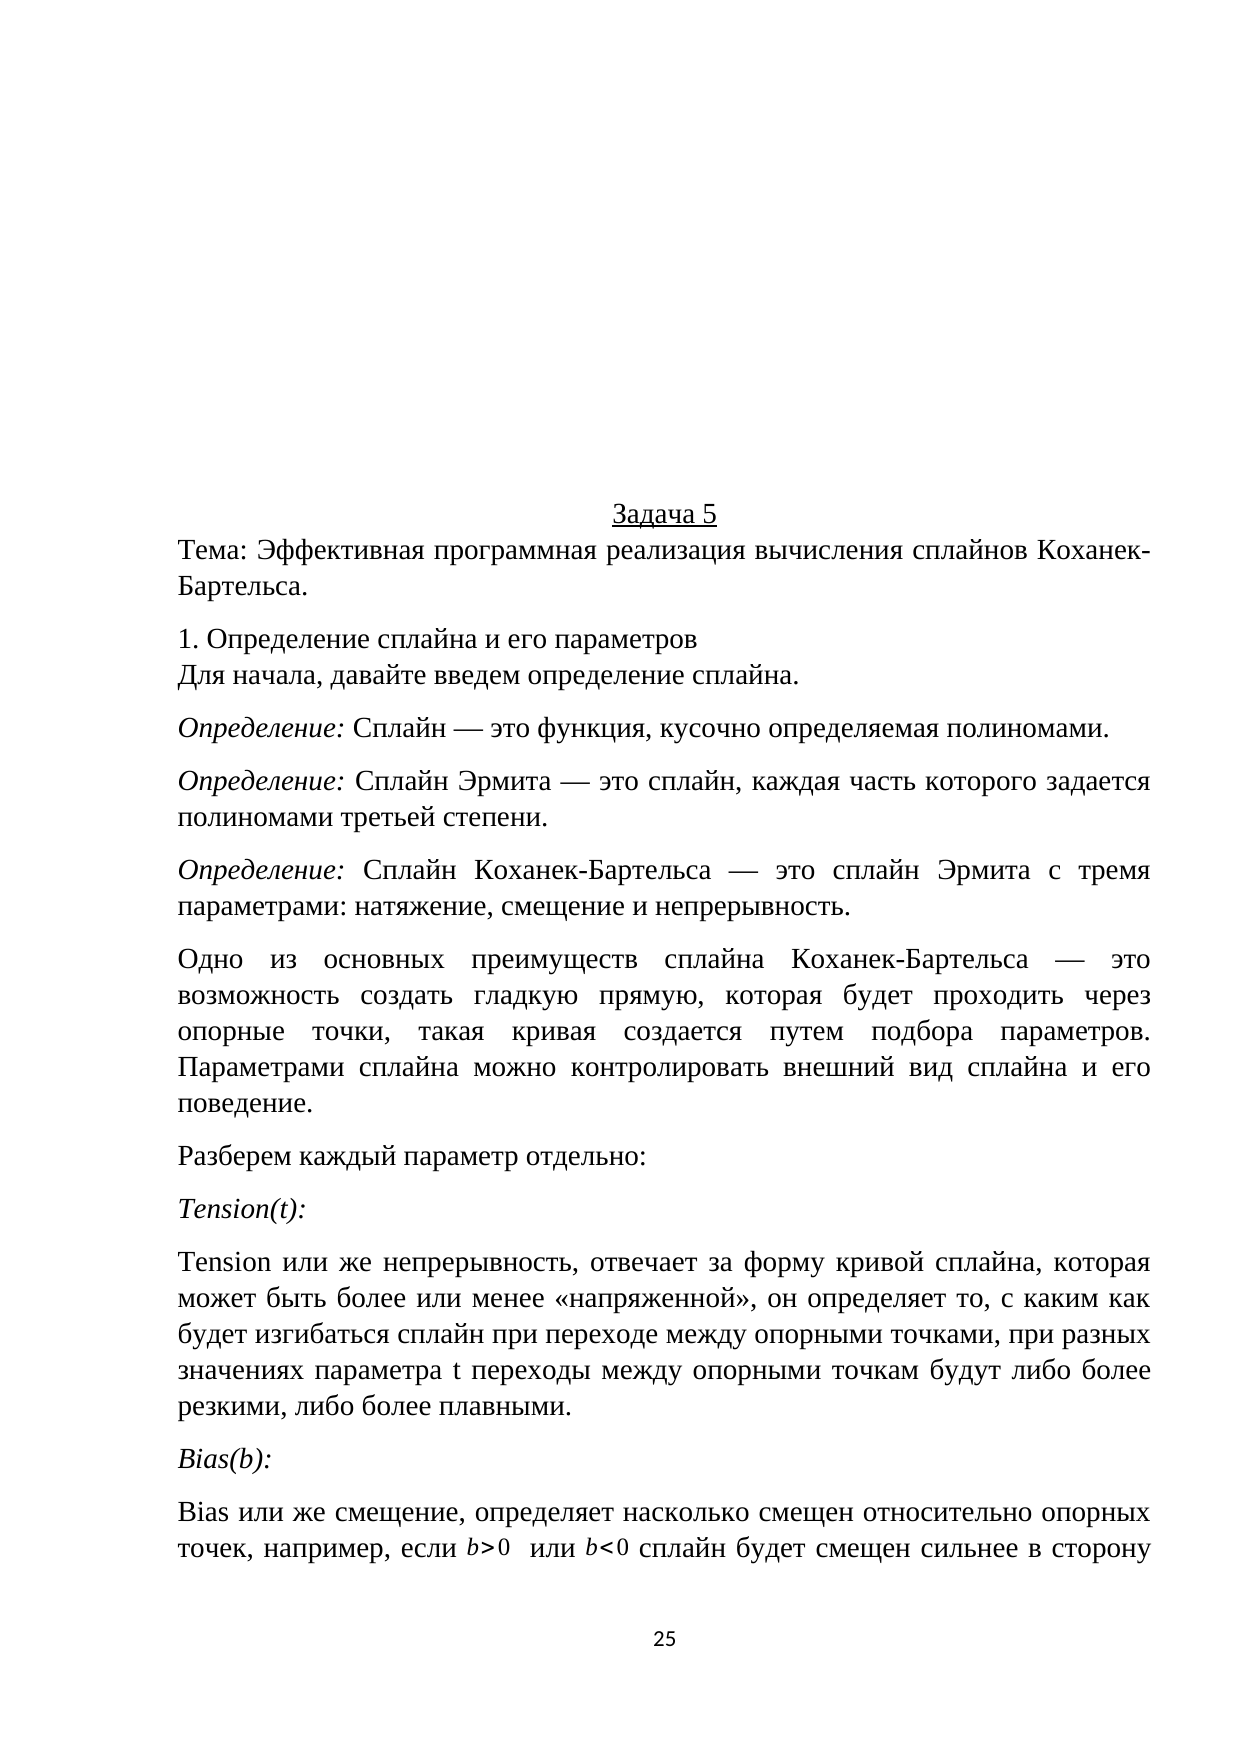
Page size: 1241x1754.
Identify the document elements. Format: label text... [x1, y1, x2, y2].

subtitle 1. Определение сплайна и его параметров [177, 621, 1152, 655]
text Определение: Сплайн Эрмита ― это сплайн, каждая часть которого задается полиномами третьей степени. [177, 763, 1152, 833]
text Tension(t): [177, 1191, 1152, 1225]
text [177, 1494, 1152, 1564]
text Разберем каждый параметр отдельно: [177, 1138, 1152, 1172]
text Определение: Сплайн Коханек-Бартельса ― это сплайн Эрмита с тремя параметрами: натяжение, смещение и непрерывность. [177, 852, 1152, 922]
text Для начала, давайте введем определение сплайна. [177, 657, 1152, 691]
text Тема: Эффективная программная реализация вычисления сплайнов Коханек-Бартельса. [177, 532, 1152, 602]
text Определение: Сплайн ― это функция, кусочно определяемая полиномами. [177, 710, 1152, 744]
subtitle Задача 5 [177, 496, 1152, 530]
text Bias(b): [177, 1441, 1152, 1475]
text Tension или же непрерывность, отвечает за форму кривой сплайна, которая может быть более или менее «напряженной», он определяет то, с каким как будет изгибаться сплайн при переходе между опорными точками, при разных значениях параметра t переходы между опорными точкам будут либо более резкими, либо более плавными. [177, 1244, 1152, 1422]
text Одно из основных преимуществ сплайна Коханек-Бартельса ― это возможность создать гладкую прямую, которая будет проходить через опорные точки, такая кривая создается путем подбора параметров. Параметрами сплайна можно контролировать внешний вид сплайна и его поведение. [177, 941, 1152, 1119]
